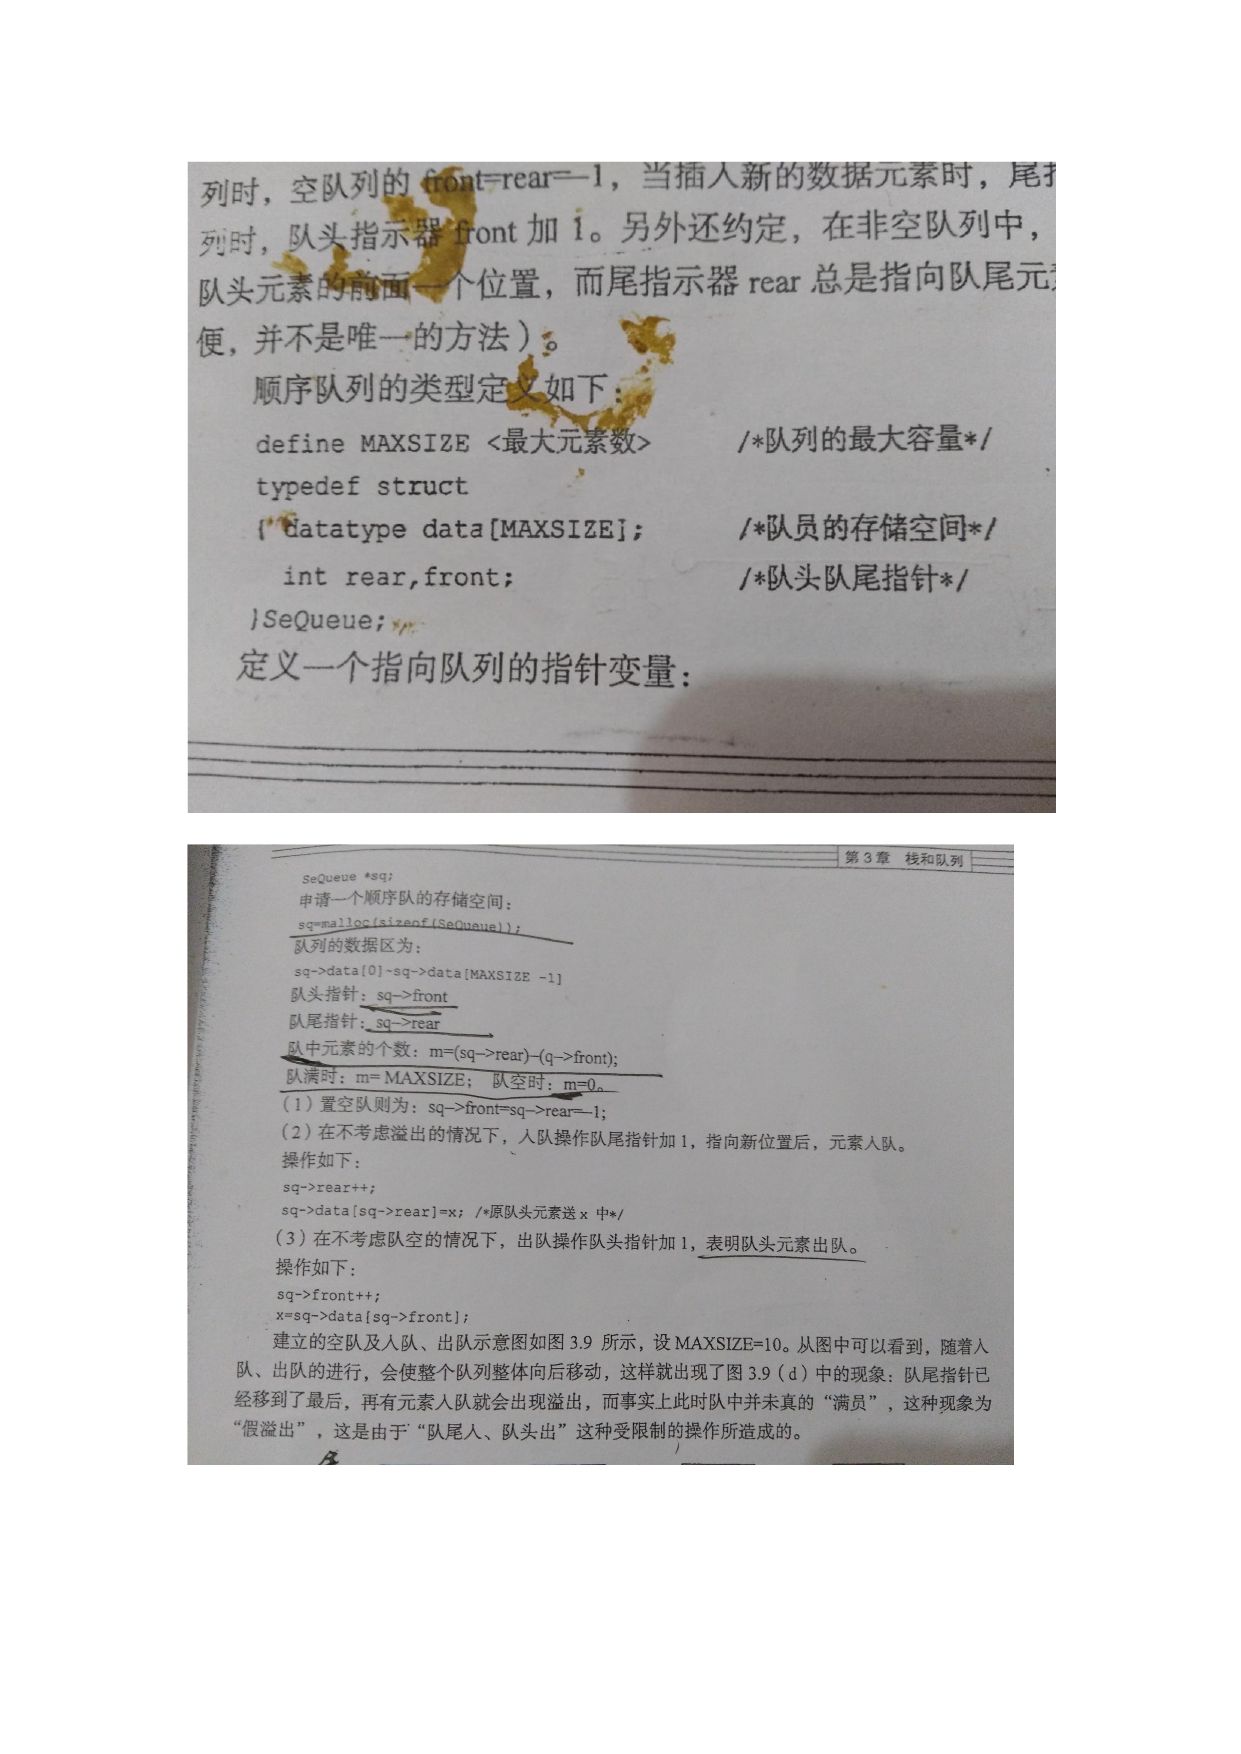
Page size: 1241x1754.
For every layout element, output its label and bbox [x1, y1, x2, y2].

picture [189, 162, 1055, 813]
picture [189, 845, 1013, 1465]
